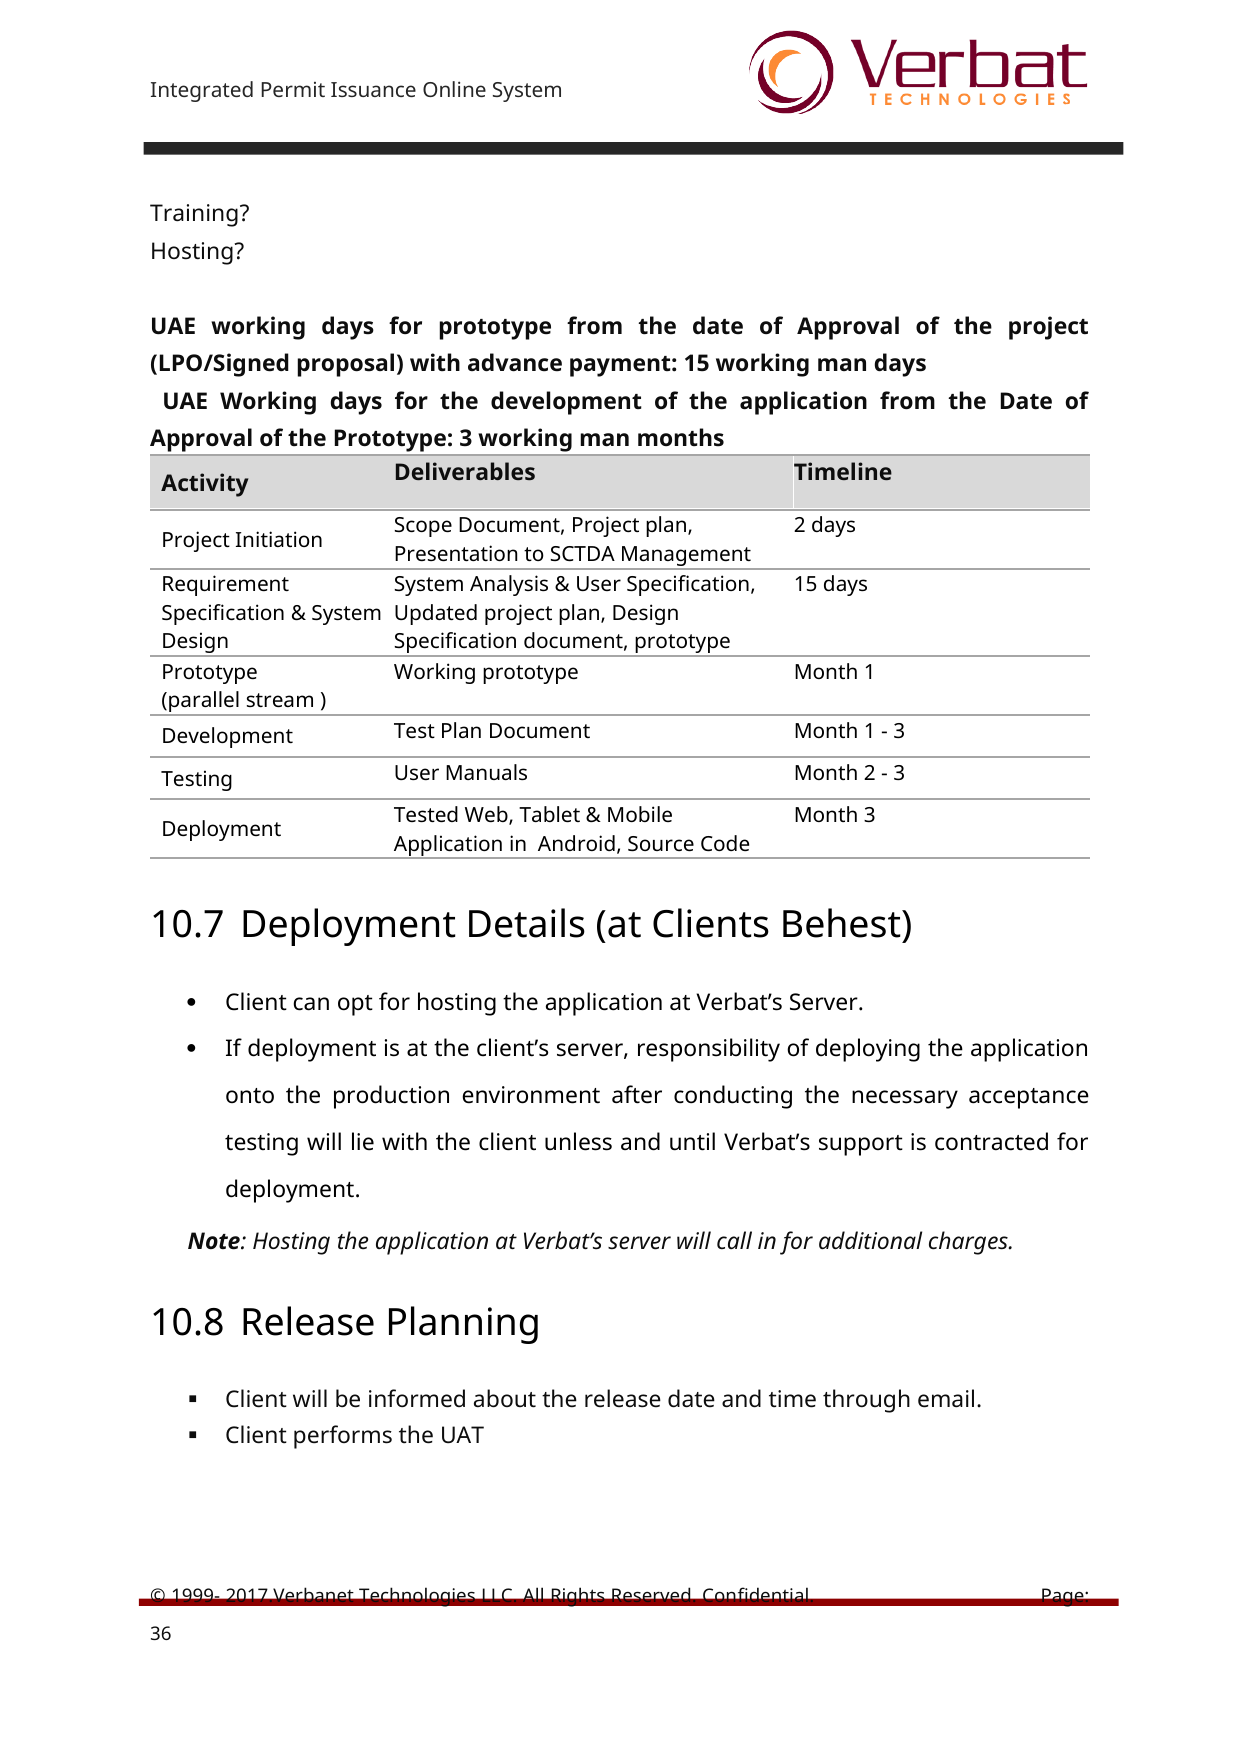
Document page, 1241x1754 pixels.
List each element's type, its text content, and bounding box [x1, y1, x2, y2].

table_cell Prototype (parallel stream ) [150, 657, 394, 714]
list If deployment is at the client’s server, responsibility of deploying the application onto the production environment after conducting the necessary acceptance testing will lie with the client unless and until Verbat’s support is contracted for deployment. [187, 1032, 1090, 1204]
text UAE Working days for the development of the application from the Date of Approval of the Prototype: 3 working man months [150, 379, 1090, 454]
table_cell Month 1 [794, 657, 1090, 714]
table_header Activity [150, 456, 394, 508]
text Training? [150, 192, 1090, 229]
list Client will be informed about the release date and time through email. [187, 1383, 1090, 1414]
table_header Deliverables [394, 456, 793, 508]
picture [745, 26, 1089, 114]
table_cell Test Plan Document [394, 716, 793, 756]
list Client can opt for hosting the application at Verbat’s Server. [187, 985, 1090, 1017]
table_cell Tested Web, Tablet & Mobile Application in Android, Source Code [394, 800, 793, 857]
table_cell System Analysis & User Specification, Updated project plan, Design Specification document, prototype [394, 570, 793, 655]
table_cell Deployment [150, 800, 394, 857]
subtitle Release Planning [150, 1295, 1090, 1346]
subtitle Deployment Details (at Clients Behest) [150, 897, 1090, 948]
table_cell Month 3 [794, 800, 1090, 857]
table_cell Development [150, 716, 394, 756]
table_cell Month 1 - 3 [794, 716, 1090, 756]
table_cell Testing [150, 758, 394, 798]
table_cell Requirement Specification & System Design [150, 570, 394, 655]
table_cell Month 2 - 3 [794, 758, 1090, 798]
table_cell User Manuals [394, 758, 793, 798]
table_cell Working prototype [394, 657, 793, 714]
table_cell Project Initiation [150, 511, 394, 567]
table_cell 2 days [794, 511, 1090, 567]
table_cell 15 days [794, 570, 1090, 655]
list Client performs the UAT [187, 1419, 1090, 1451]
text Note: Hosting the application at Verbat’s server will call in for additional charges. [150, 1220, 1090, 1257]
table_header Timeline [794, 456, 1090, 508]
text UAE working days for prototype from the date of Approval of the project (LPO/Signed proposal) with advance payment: 15 working man days [150, 304, 1090, 379]
text Hosting? [150, 229, 1090, 267]
table_cell Scope Document, Project plan, Presentation to SCTDA Management [394, 511, 793, 567]
